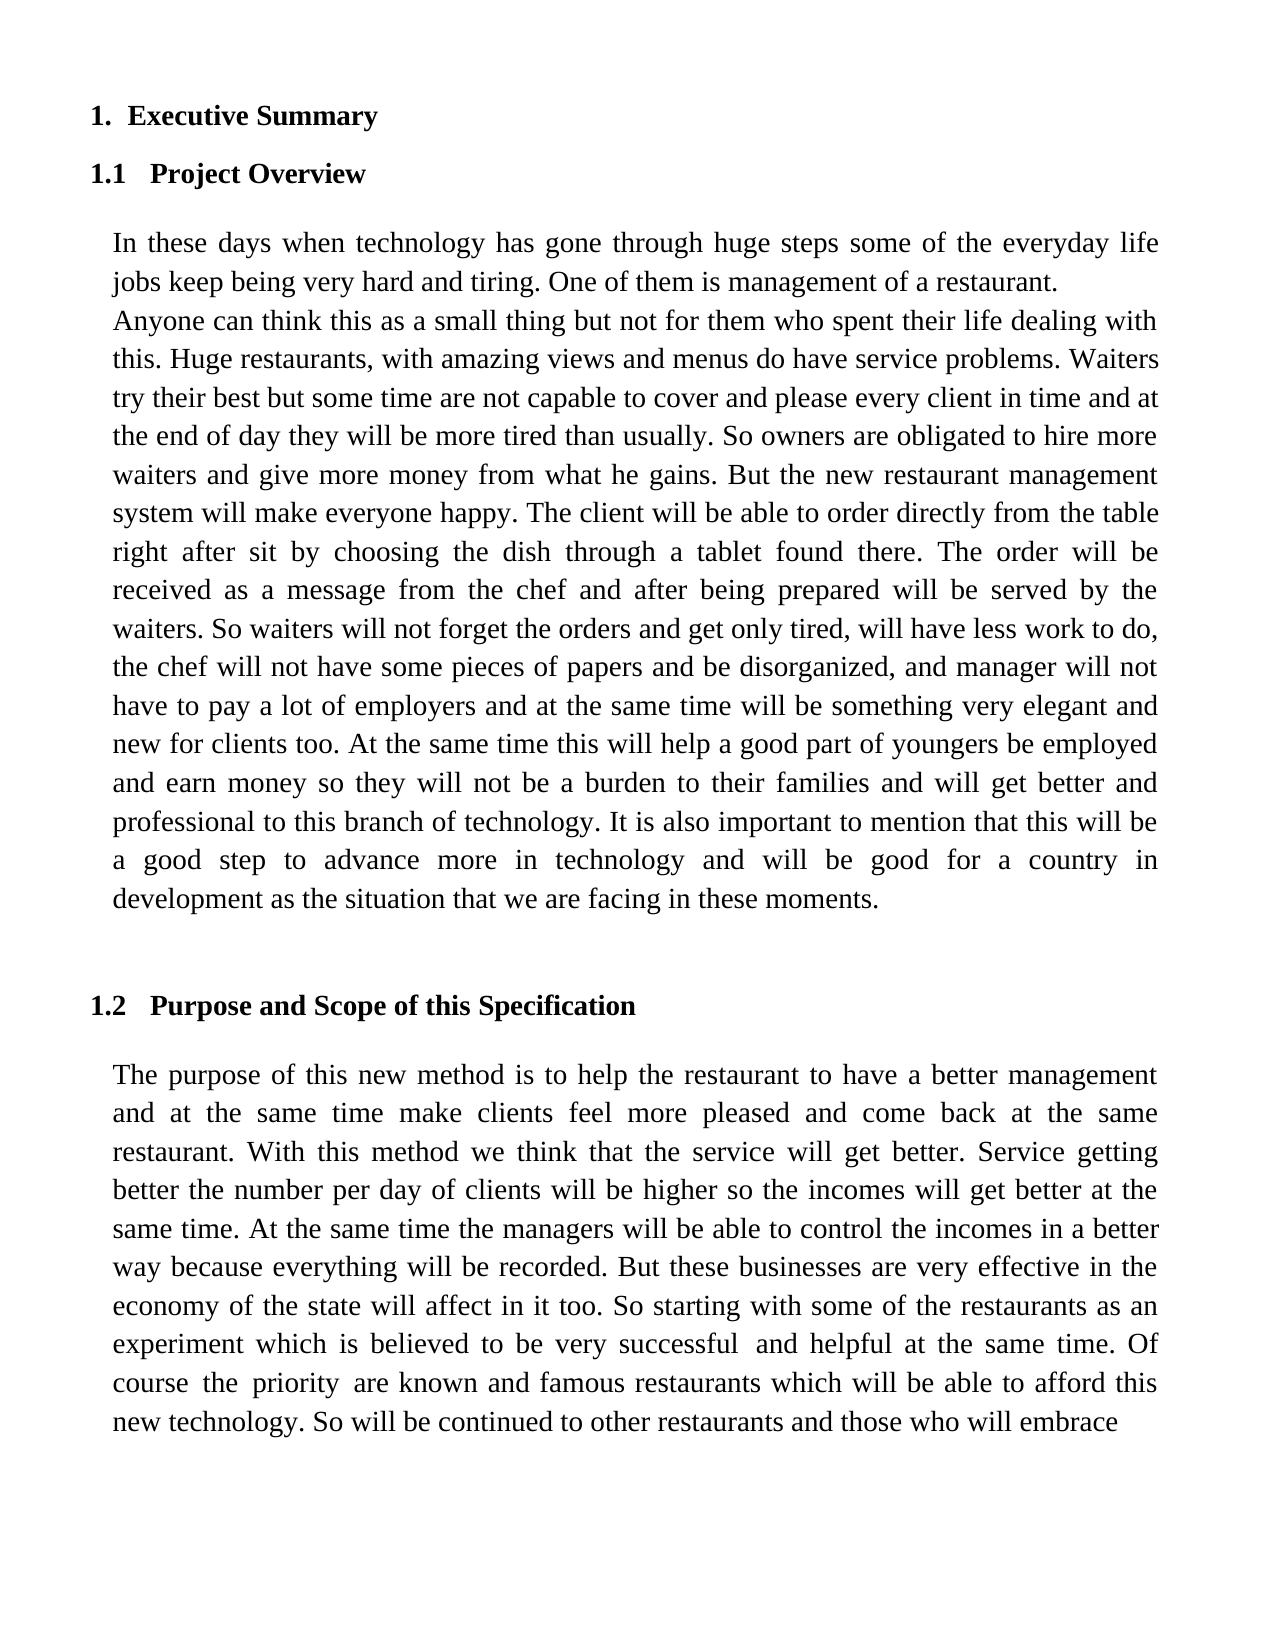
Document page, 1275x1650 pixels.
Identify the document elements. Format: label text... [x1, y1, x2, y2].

list Project Overview [90, 156, 1175, 190]
text Anyone can think this as a small thing but not for them who spent their life dealing with this. Huge restaurants, with amazing views and menus do have service problems. Waiters try their best but some time are not capable to cover and please every client in time and at the end of day they will be more tired than usually. So owners are obligated to hire more waiters and give more money from what he gains. But the new restaurant management system will make everyone happy. The client will be able to order directly from the table right after sit by choosing the dish through a tablet found there. The order will be received as a message from the chef and after being prepared will be served by the waiters. So waiters will not forget the orders and get only tired, will have less work to do, the chef will not have some pieces of papers and be disorganized, and manager will not have to pay a lot of employers and at the same time will be something very elegant and new for clients too. At the same time this will help a good part of youngers be employed and earn money so they will not be a burden to their families and will get better and professional to this branch of technology. It is also important to mention that this will be a good step to advance more in technology and will be good for a country in development as the situation that we are facing in these moments. [112, 303, 1159, 914]
text The purpose of this new method is to help the restaurant to have a better management and at the same time make clients feel more pleased and come back at the same restaurant. With this method we think that the service will get better. Service getting better the number per day of clients will be higher so the incomes will get better at the same time. At the same time the managers will be able to control the incomes in a better way because everything will be recorded. But these businesses are very effective in the economy of the state will affect in it too. So starting with some of the restaurants as an experiment which is believed to be very successful and helpful at the same time. Of course the priority are known and famous restaurants which will be able to afford this new technology. So will be continued to other restaurants and those who will embrace [112, 1057, 1159, 1437]
subtitle Executive Summary [90, 98, 1175, 131]
text In these days when technology has gone through huge steps some of the everyday life jobs keep being very hard and tiring. One of them is management of a restaurant. [112, 226, 1159, 298]
list Purpose and Scope of this Specification [90, 988, 1175, 1022]
